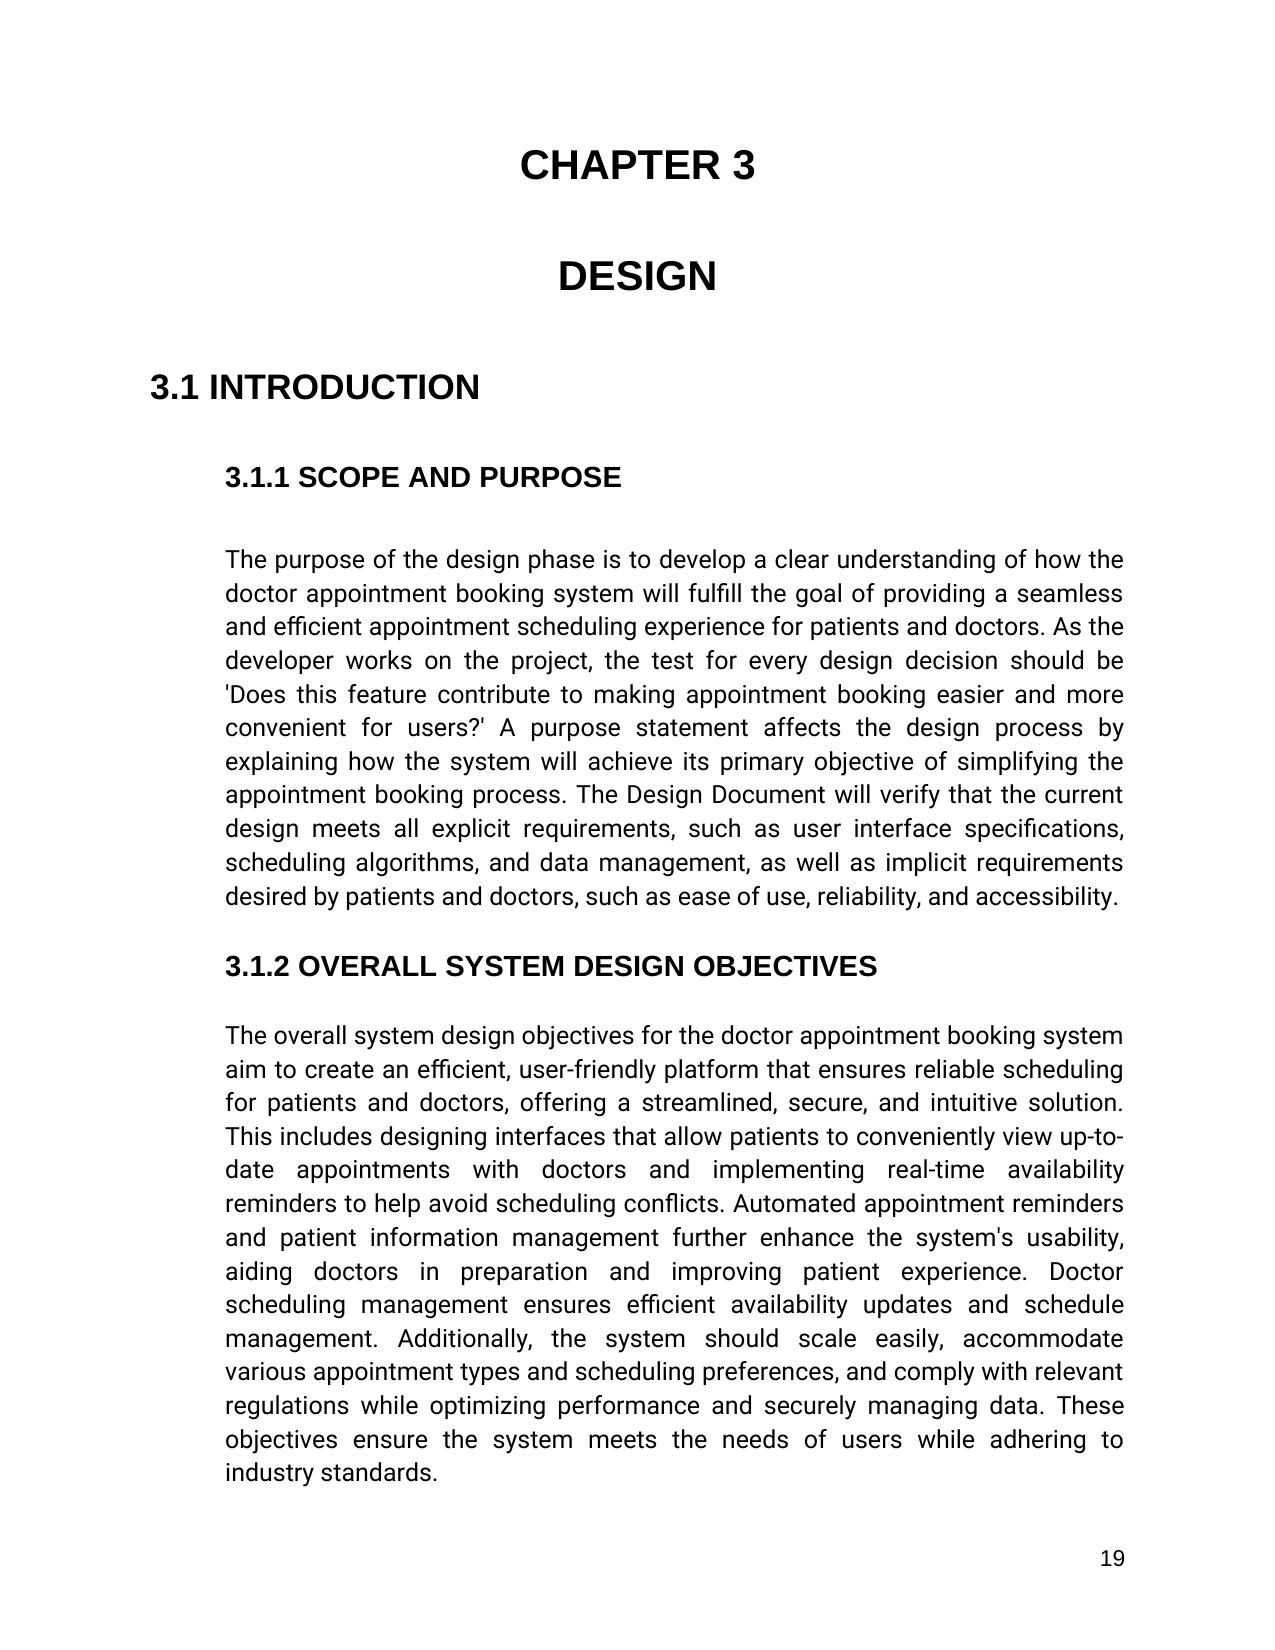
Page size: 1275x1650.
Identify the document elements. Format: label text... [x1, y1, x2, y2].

text CHAPTER 3 [150, 141, 1125, 188]
text The overall system design objectives for the doctor appointment booking system aim to create an efficient, user-friendly platform that ensures reliable scheduling for patients and doctors, offering a streamlined, secure, and intuitive solution. This includes designing interfaces that allow patients to conveniently view up-to-date appointments with doctors and implementing real-time availability reminders to help avoid scheduling conflicts. Automated appointment reminders and patient information management further enhance the system's usability, aiding doctors in preparation and improving patient experience. Doctor scheduling management ensures efficient availability updates and schedule management. Additionally, the system should scale easily, accommodate various appointment types and scheduling preferences, and comply with relevant regulations while optimizing performance and securely managing data. These objectives ensure the system meets the needs of users while adhering to industry standards. [225, 1021, 1125, 1488]
text 3.1 INTRODUCTION [150, 366, 1125, 407]
text 3.1.1 SCOPE AND PURPOSE [225, 460, 1125, 493]
text The purpose of the design phase is to develop a clear understanding of how the doctor appointment booking system will fulfill the goal of providing a seamless and efficient appointment scheduling experience for patients and doctors. As the developer works on the project, the test for every design decision should be 'Does this feature contribute to making appointment booking easier and more convenient for users?' A purpose statement affects the design process by explaining how the system will achieve its primary objective of simplifying the appointment booking process. The Design Document will verify that the current design meets all explicit requirements, such as user interface specifications, scheduling algorithms, and data management, as well as implicit requirements desired by patients and doctors, such as ease of use, reliability, and accessibility. [225, 545, 1125, 911]
text DESIGN [150, 251, 1125, 299]
text 3.1.2 OVERALL SYSTEM DESIGN OBJECTIVES [225, 949, 1125, 982]
